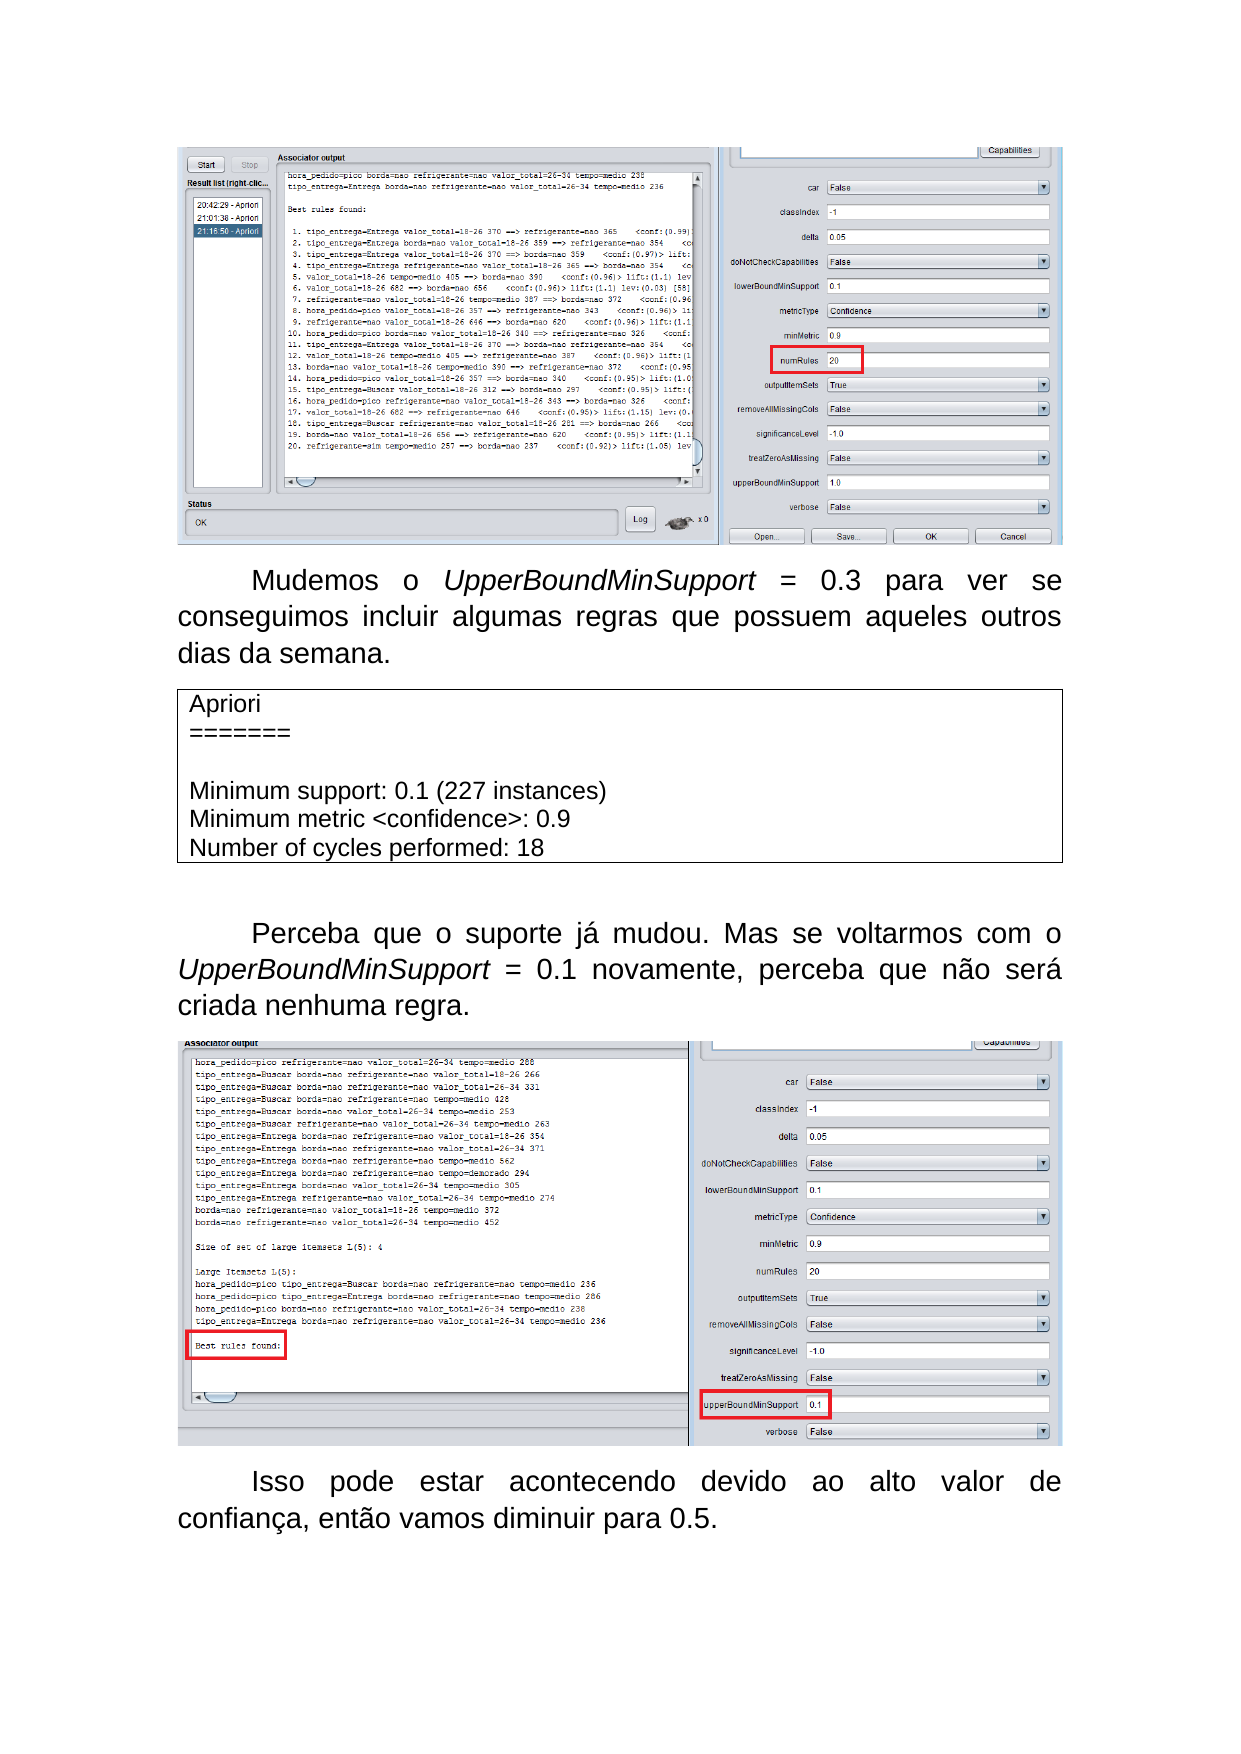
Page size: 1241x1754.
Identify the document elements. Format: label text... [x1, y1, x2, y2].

picture [177, 1041, 1063, 1446]
text Perceba que o suporte já mudou. Mas se voltarmos com o UpperBoundMinSupport = 0.1 novamente, perceba que não será criada nenhuma regra. [177, 916, 1063, 1022]
text Mudemos o UpperBoundMinSupport = 0.3 para ver se conseguimos incluir algumas regras que possuem aqueles outros dias da semana. [177, 563, 1063, 669]
text Isso pode estar acontecendo devido ao alto valor de confiança, então vamos diminuir para 0.5. [177, 1464, 1063, 1534]
table_header Apriori ======= Minimum support: 0.1 (227 instances) Minimum metric <confidence>: 0.9 Number of cycles performed: 18 [178, 690, 1062, 862]
picture [177, 147, 1063, 545]
